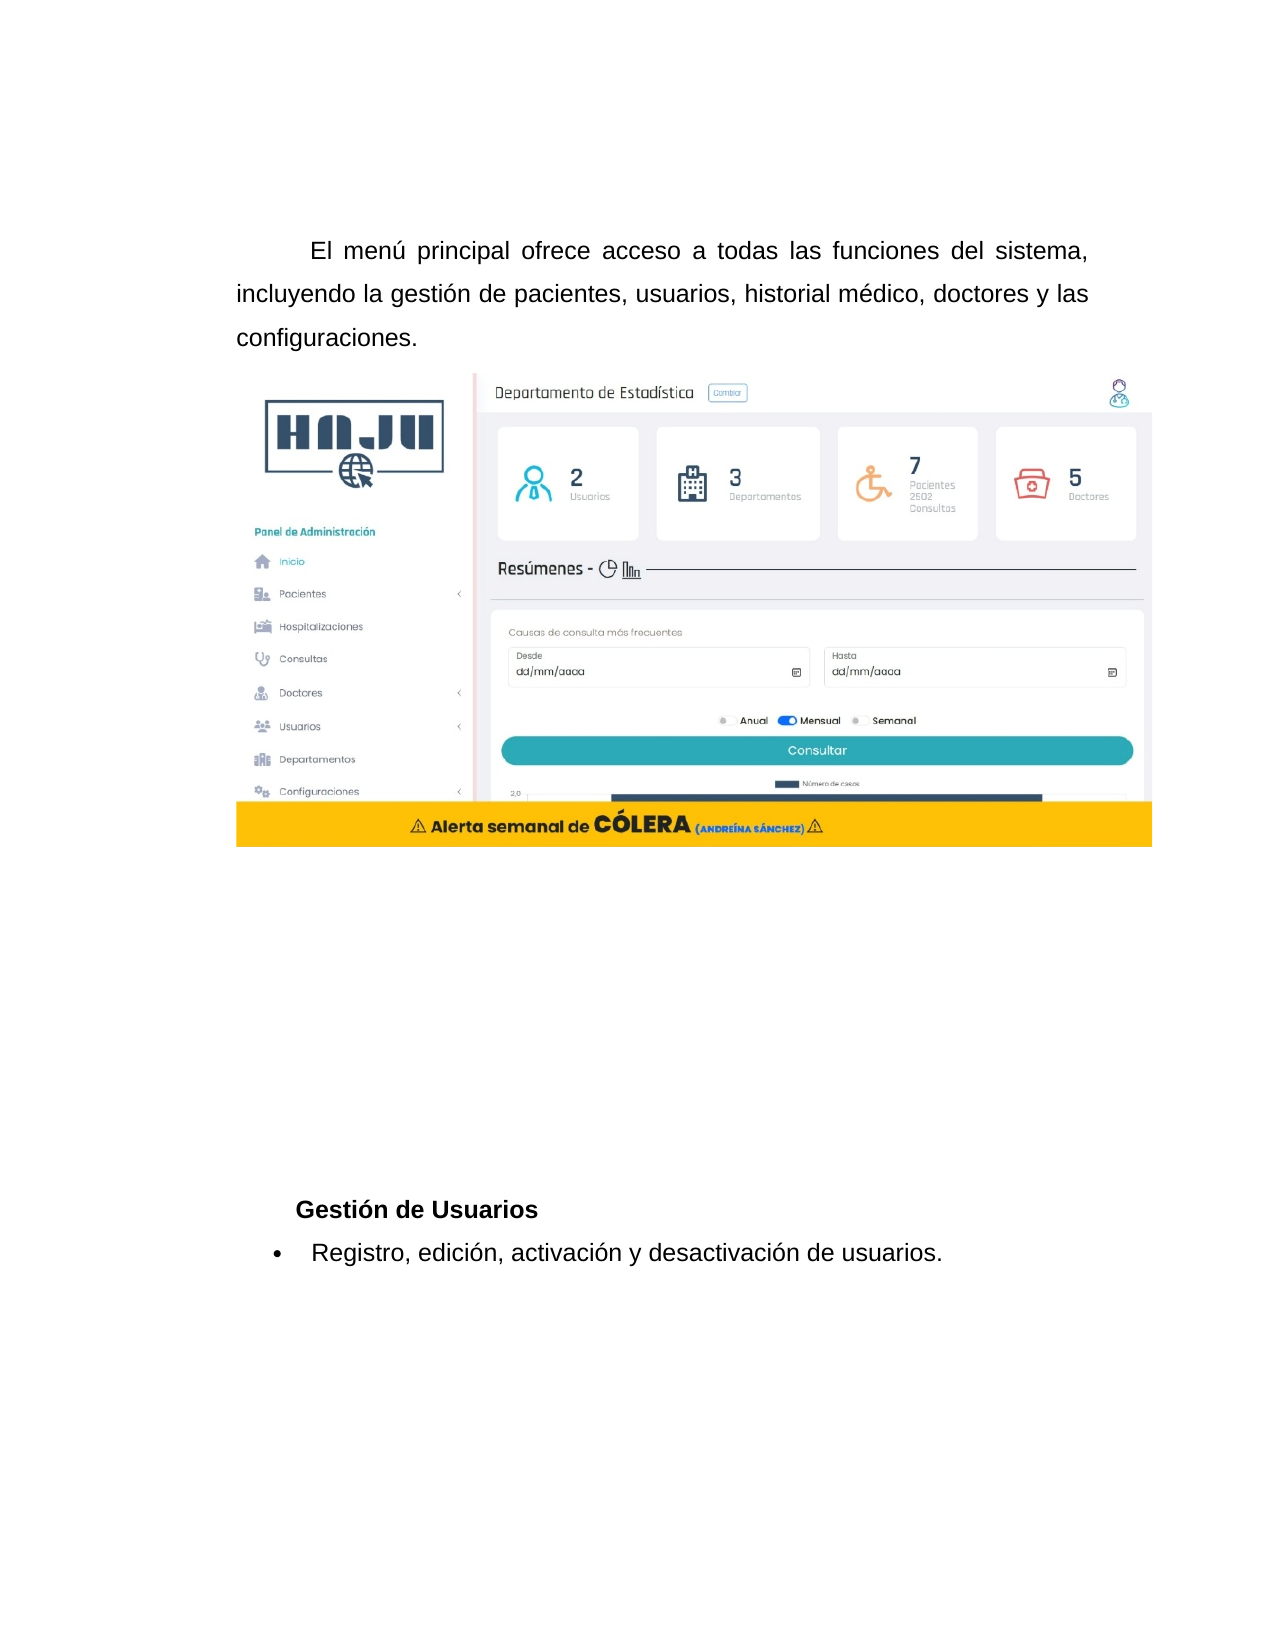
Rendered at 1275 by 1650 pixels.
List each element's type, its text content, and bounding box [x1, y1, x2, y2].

picture [236, 373, 1153, 847]
text Gestión de Usuarios [236, 1195, 1098, 1223]
list Registro, edición, activación y desactivación de usuarios. [274, 1238, 1098, 1267]
text El menú principal ofrece acceso a todas las funciones del sistema, incluyendo la gestión de pacientes, usuarios, historial médico, doctores y las configuraciones. [236, 236, 1090, 351]
